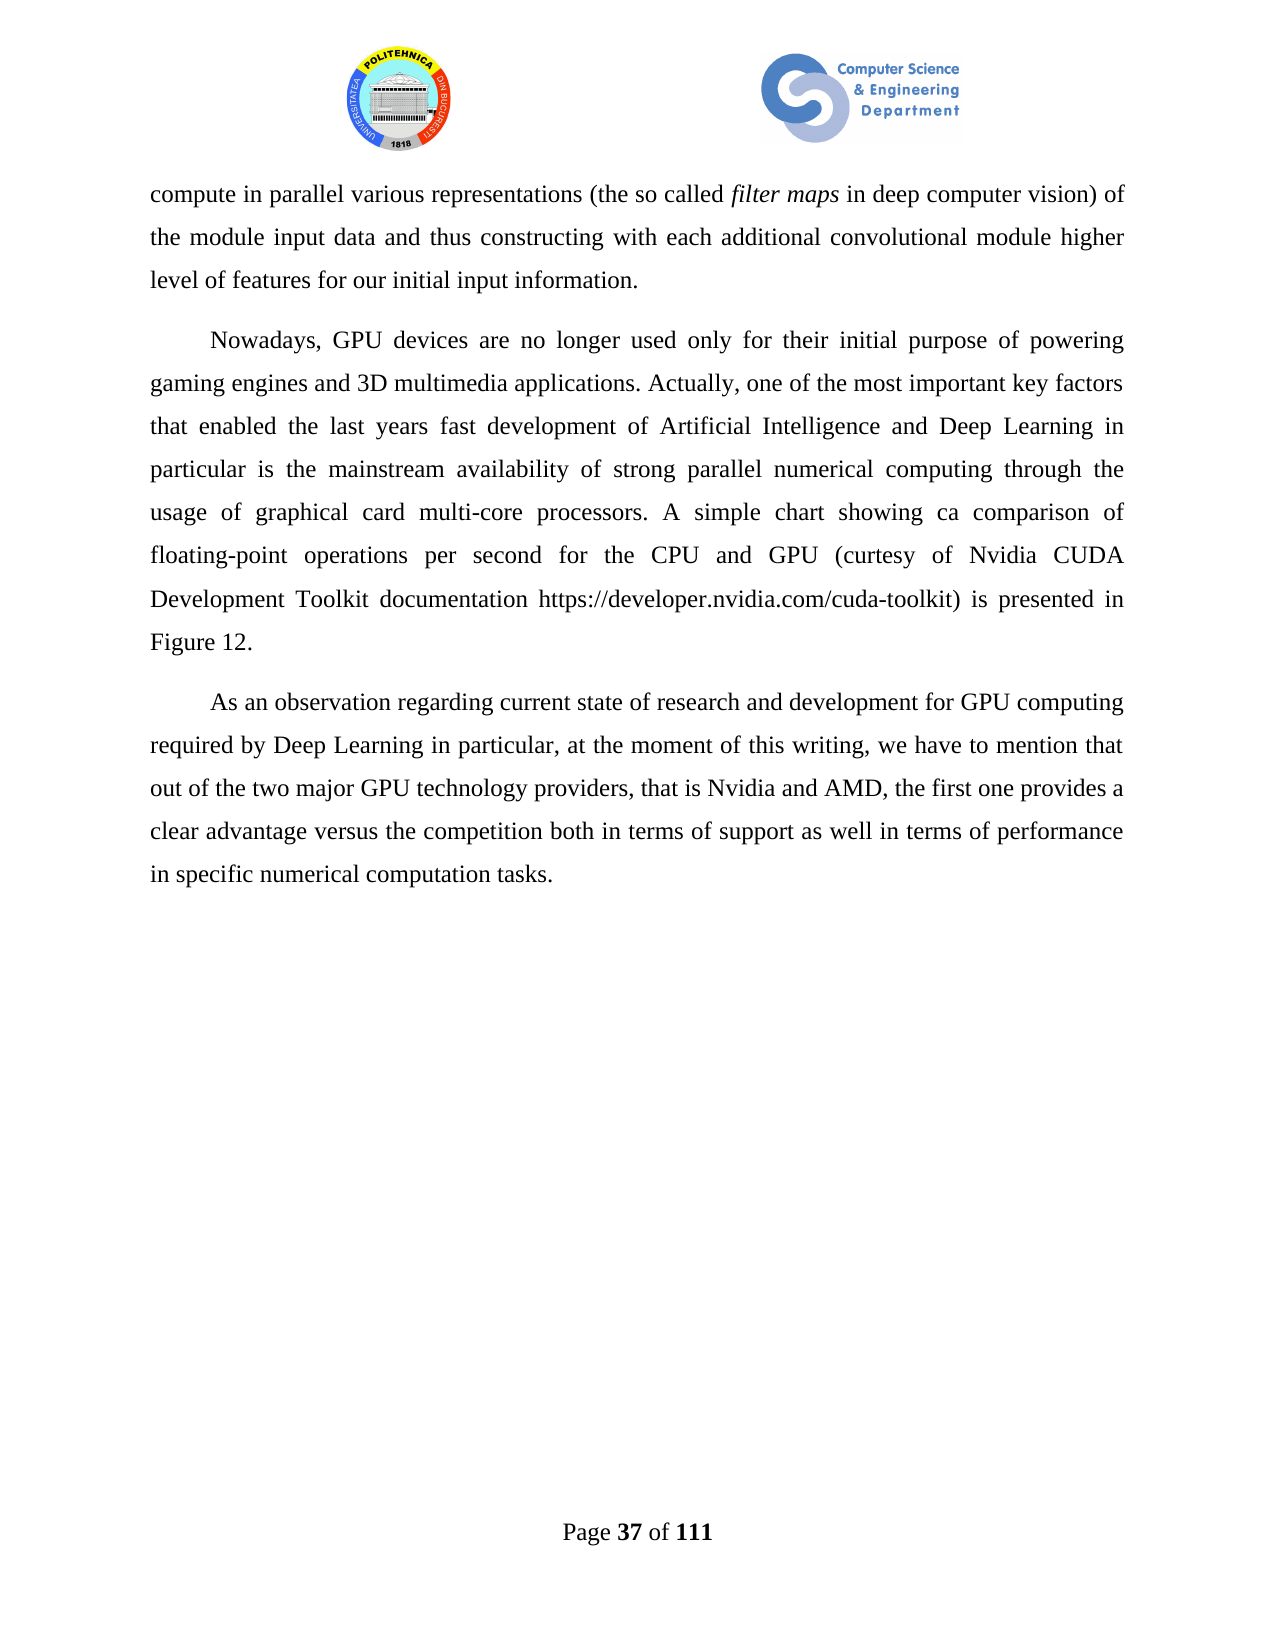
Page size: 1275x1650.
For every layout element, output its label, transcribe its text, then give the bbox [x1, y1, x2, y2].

text Nowadays, GPU devices are no longer used only for their initial purpose of powering gaming engines and 3D multimedia applications. Actually, one of the most important key factors that enabled the last years fast development of Artificial Intelligence and Deep Learning in particular is the mainstream availability of strong parallel numerical computing through the usage of graphical card multi-core processors. A simple chart showing ca comparison of floating-point operations per second for the CPU and GPU (curtesy of Nvidia CUDA Development Toolkit documentation https://developer.nvidia.com/cuda-toolkit) is presented in Figure 12. [150, 325, 1125, 656]
picture [760, 53, 963, 144]
text As an observation regarding current state of research and development for GPU computing required by Deep Learning in particular, at the moment of this writing, we have to mention that out of the two major GPU technology providers, that is Nvidia and AMD, the first one provides a clear advantage versus the competition both in terms of support as well in terms of performance in specific numerical computation tasks. [150, 687, 1125, 888]
picture [346, 46, 451, 151]
